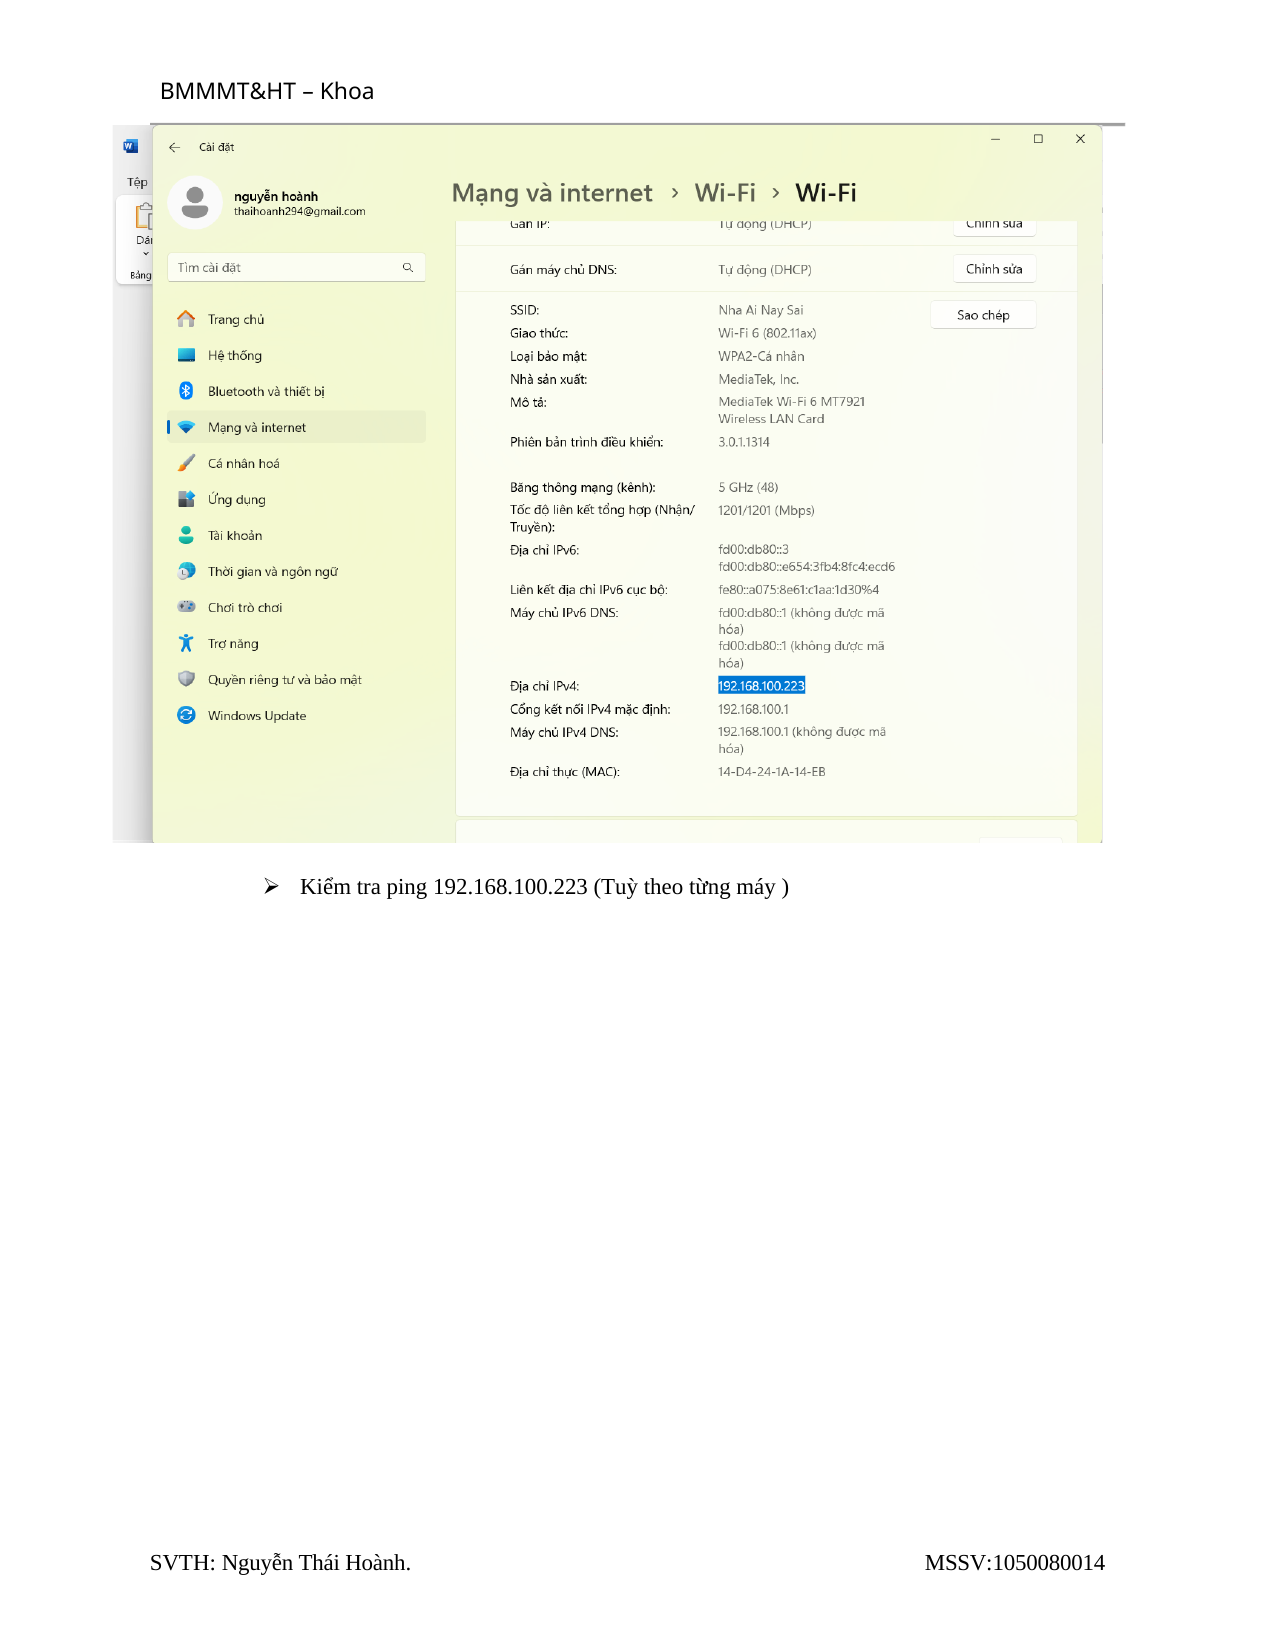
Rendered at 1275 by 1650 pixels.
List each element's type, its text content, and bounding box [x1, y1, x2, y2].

picture [112, 125, 1103, 843]
list Kiểm tra ping 192.168.100.223 (Tuỳ theo từng máy ) [262, 873, 1275, 899]
